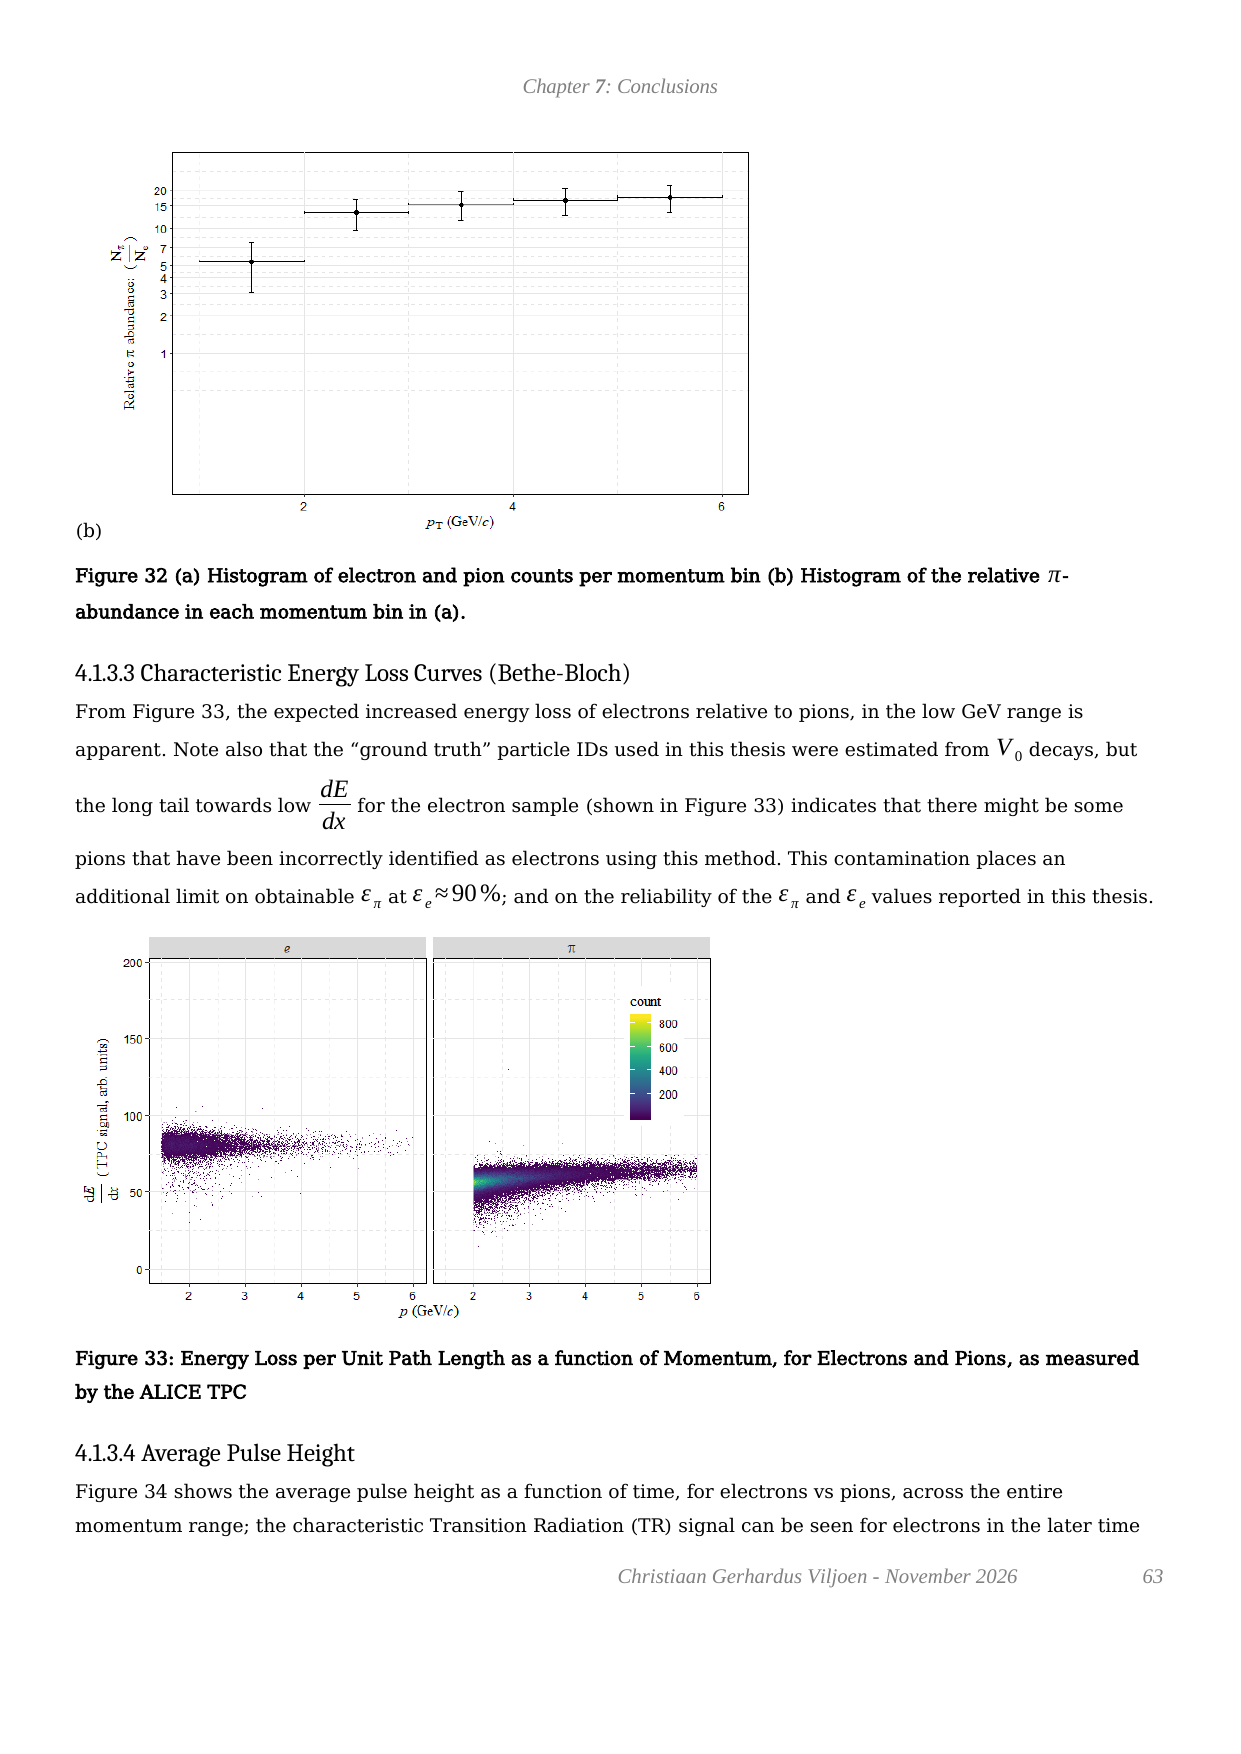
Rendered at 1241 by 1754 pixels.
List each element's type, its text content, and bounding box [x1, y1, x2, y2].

subtitle Characteristic Energy Loss Curves (Bethe-Bloch) [75, 658, 1165, 687]
text Figure 32 (a) Histogram of electron and pion counts per momentum bin (b) Histogram of the relative -abundance in each momentum bin in (a). [75, 561, 1165, 622]
picture [75, 931, 717, 1327]
text Figure 33: Energy Loss per Unit Path Length as a function of Momentum, for Electrons and Pions, as measured by the ALICE TPC [75, 1346, 1165, 1402]
subtitle Average Pulse Height [75, 1439, 1165, 1467]
picture [102, 135, 755, 538]
text From Figure 33, the expected increased energy loss of electrons relative to pions, in the low GeV range is apparent. Note also that the “ground truth” particle IDs used in this thesis were estimated from decays, but the long tail towards low for the electron sample (shown in Figure 33) indicates that there might be some pions that have been incorrectly identified as electrons using this method. This contamination places an additional limit on obtainable at ; and on the reliability of the and values reported in this thesis. [75, 700, 1165, 911]
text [75, 1480, 1165, 1536]
